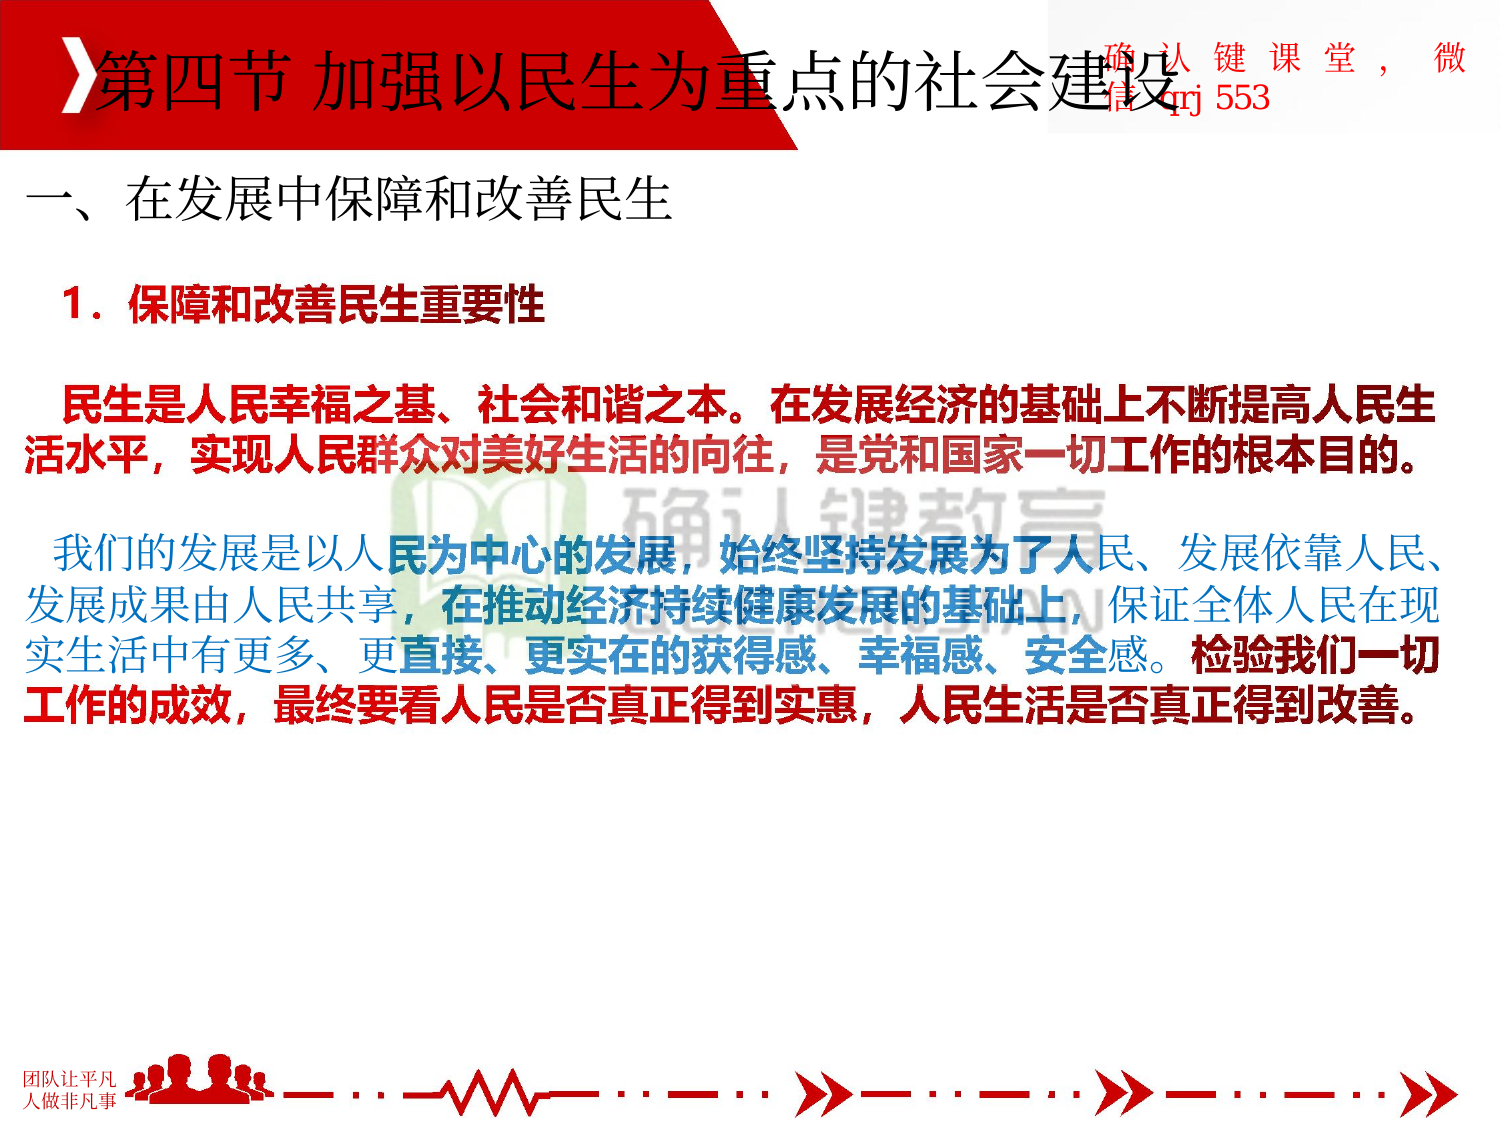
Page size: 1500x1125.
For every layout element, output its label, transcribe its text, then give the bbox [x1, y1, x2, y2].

text 实生活中有更多、更 [24, 630, 425, 680]
text 保证全体人民在现 [1108, 580, 1495, 630]
text 一、在发展中保障和改善民生 [24, 164, 699, 230]
text 确 认 键 课 堂 ， 微 信 qrj 553 [1104, 40, 1500, 117]
text 发展成果由人民共享 [24, 580, 425, 630]
text 我们的发展是以人 [52, 525, 425, 580]
text 人做非凡事 [23, 1094, 142, 1113]
picture [0, 0, 1500, 1125]
text 第四节 加强以民生为重点的社会建设 [93, 53, 1223, 120]
text 民、发展依靠人民、 [1094, 525, 1495, 580]
text 感。 [1108, 630, 1495, 680]
text 团队让平凡 [23, 1071, 142, 1090]
